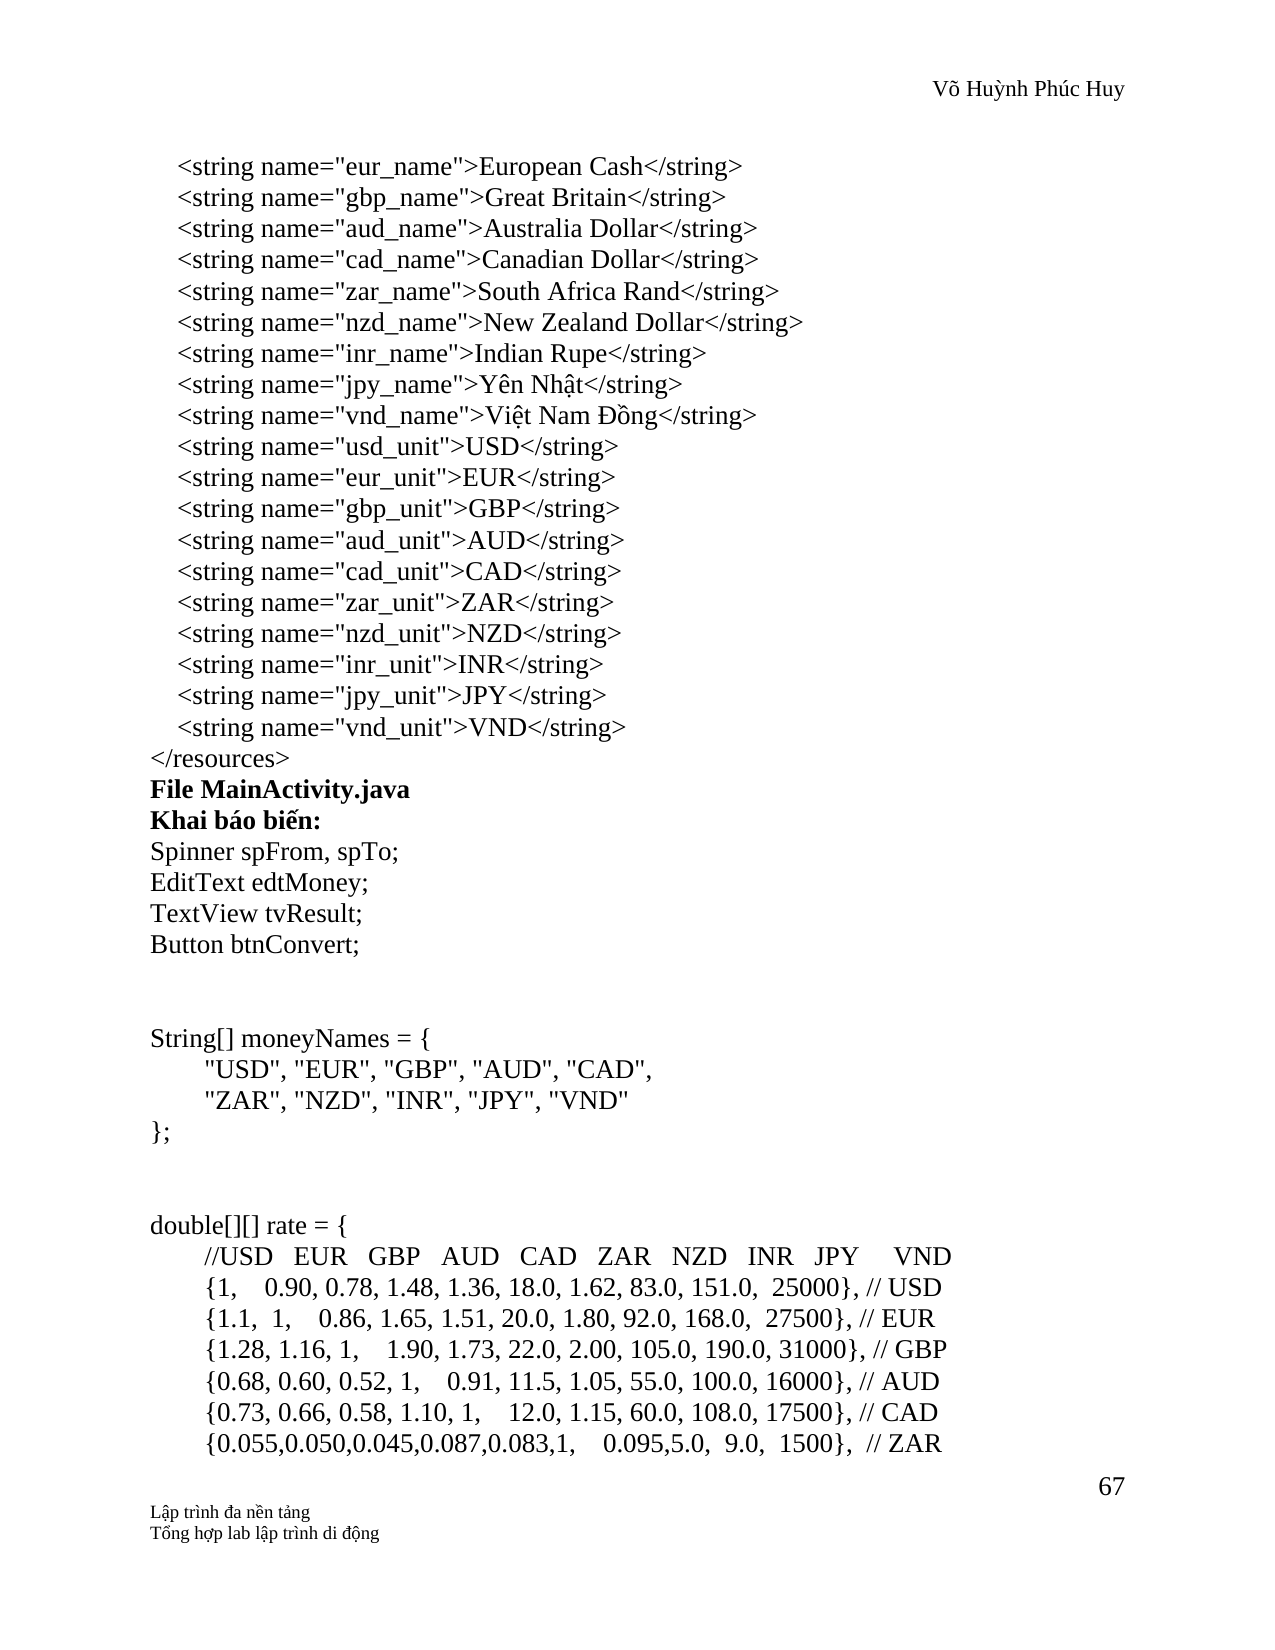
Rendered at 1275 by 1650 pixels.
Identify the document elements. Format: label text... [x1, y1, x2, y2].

text File MainActivity.java [150, 773, 1125, 804]
text Khai báo biến: [150, 804, 1125, 835]
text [150, 150, 1125, 773]
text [150, 835, 1125, 1458]
